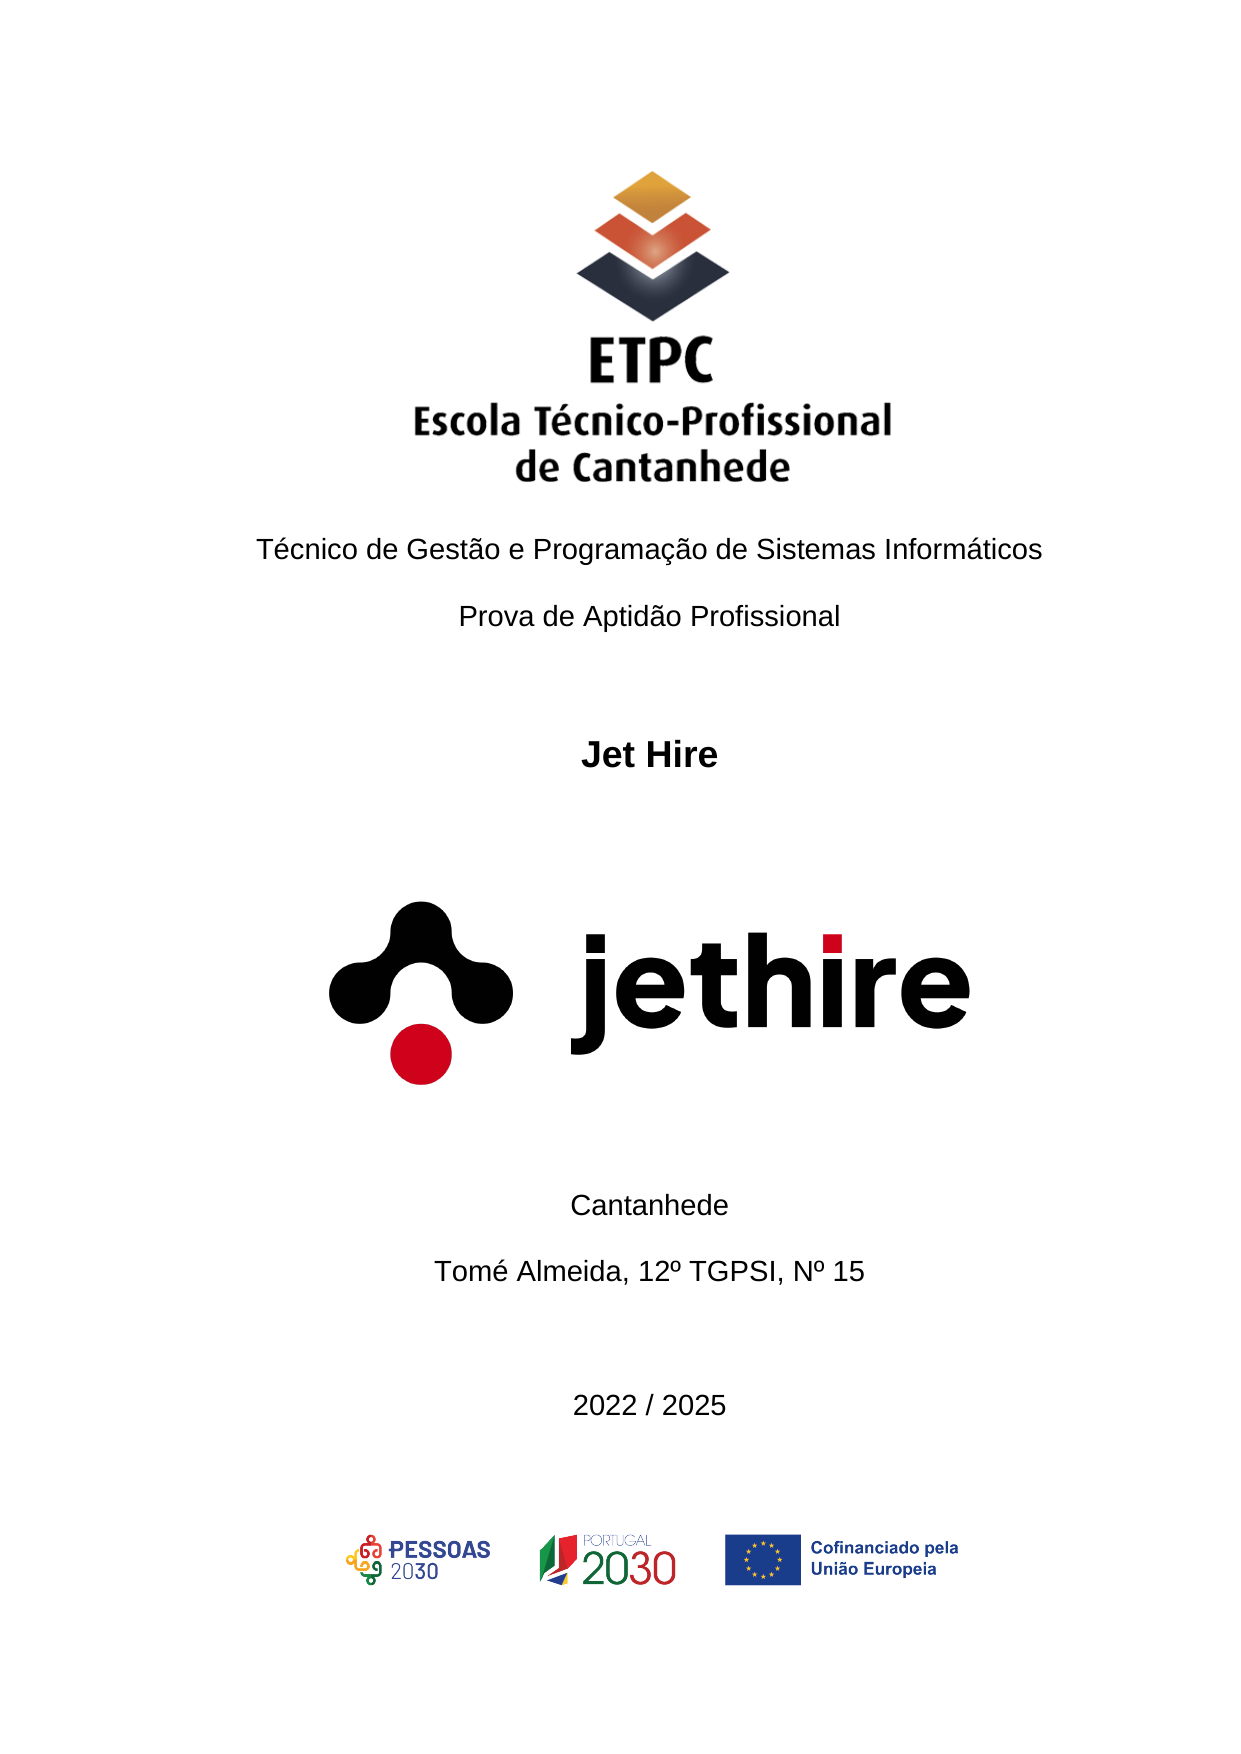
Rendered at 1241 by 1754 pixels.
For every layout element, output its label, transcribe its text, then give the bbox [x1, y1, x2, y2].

text Jet Hire [207, 733, 1092, 776]
text Tomé Almeida, 12º TGPSI, Nº 15 [207, 1254, 1092, 1288]
text Técnico de Gestão e Programação de Sistemas Informáticos [207, 532, 1092, 565]
text 2022 / 2025 [207, 1388, 1092, 1422]
picture [381, 147, 918, 502]
picture [323, 1522, 977, 1603]
text Prova de Aptidão Profissional [207, 599, 1092, 632]
text Cantanhede [207, 1187, 1092, 1221]
picture [323, 895, 976, 1091]
